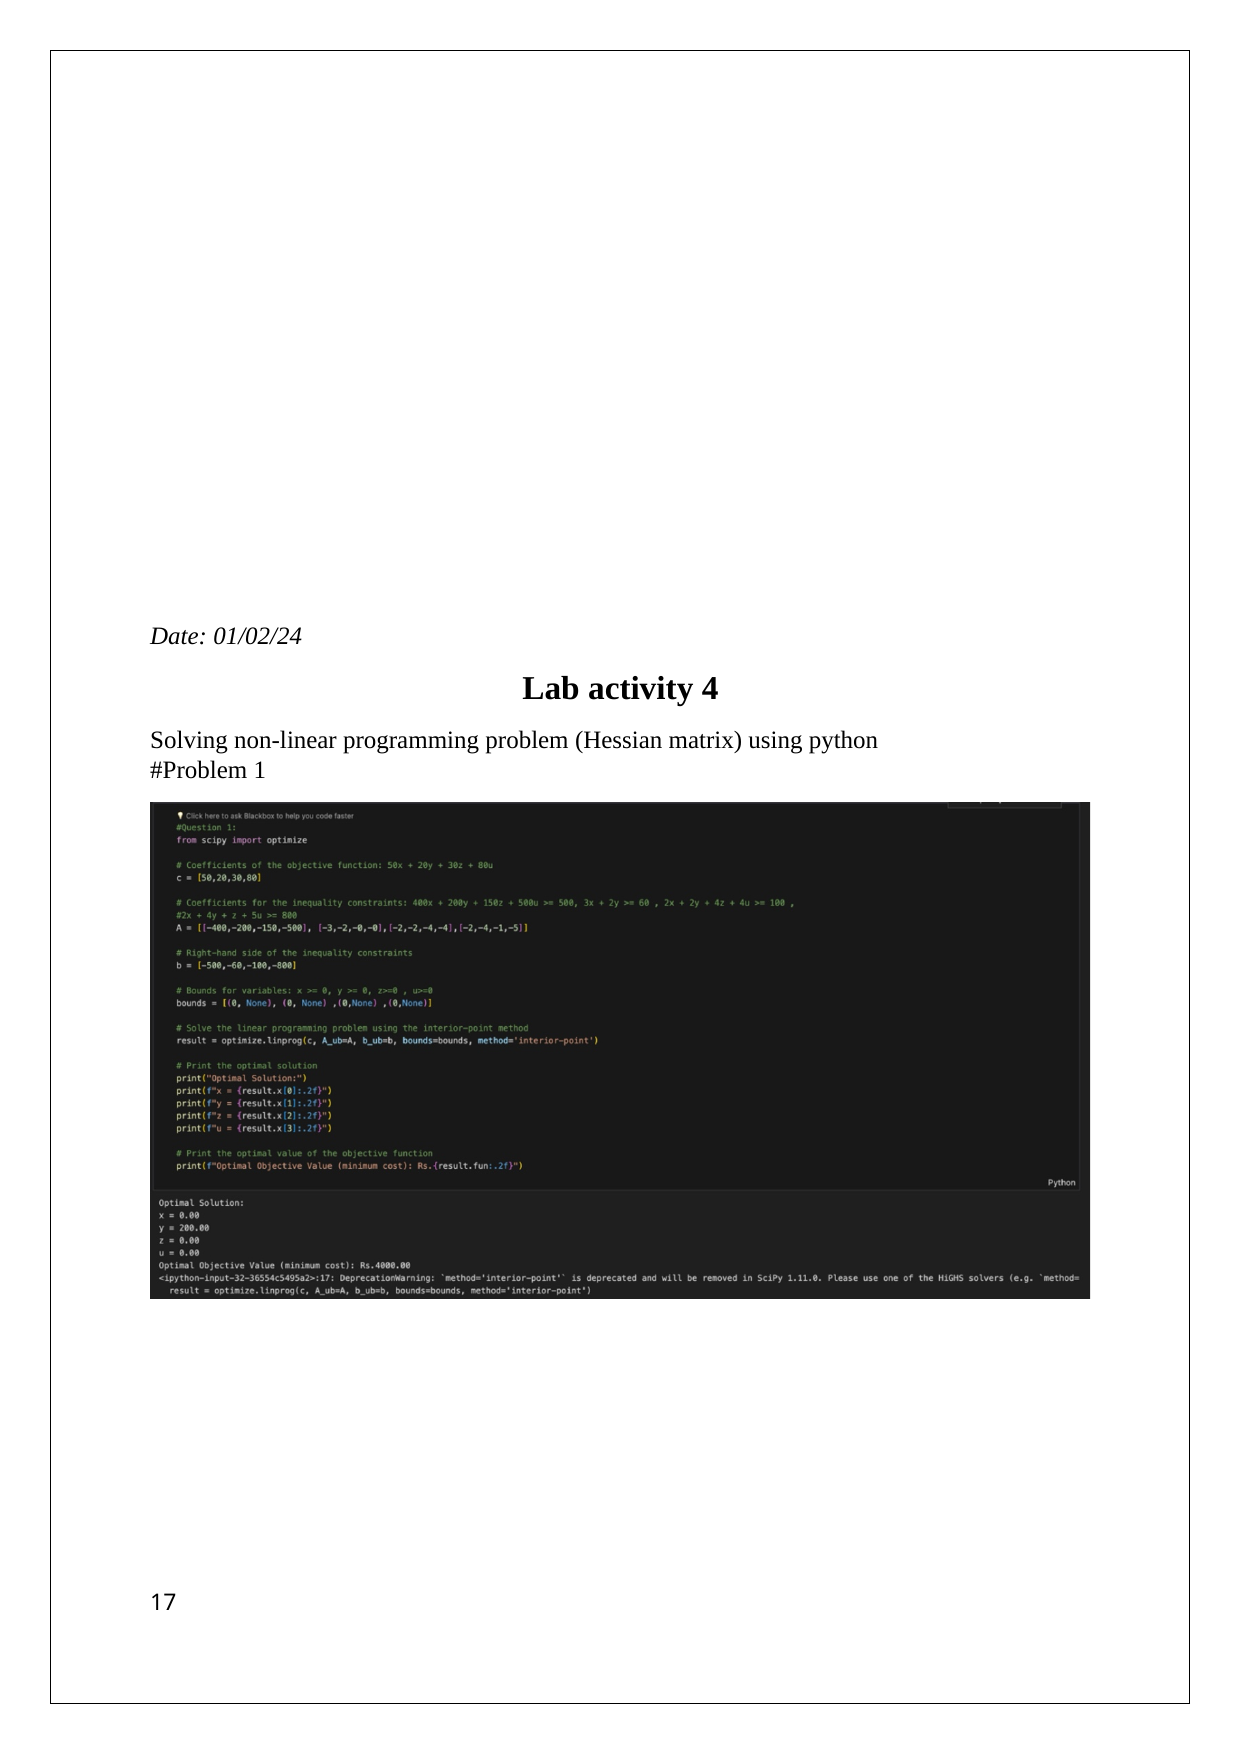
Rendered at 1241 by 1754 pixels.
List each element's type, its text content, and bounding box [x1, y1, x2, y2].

text Solving non-linear programming problem (Hessian matrix) using python #Problem 1 [150, 725, 1090, 784]
text Date: 01/02/24 [150, 621, 1090, 649]
text Lab activity 4 [150, 668, 1090, 706]
picture [150, 802, 1091, 1299]
